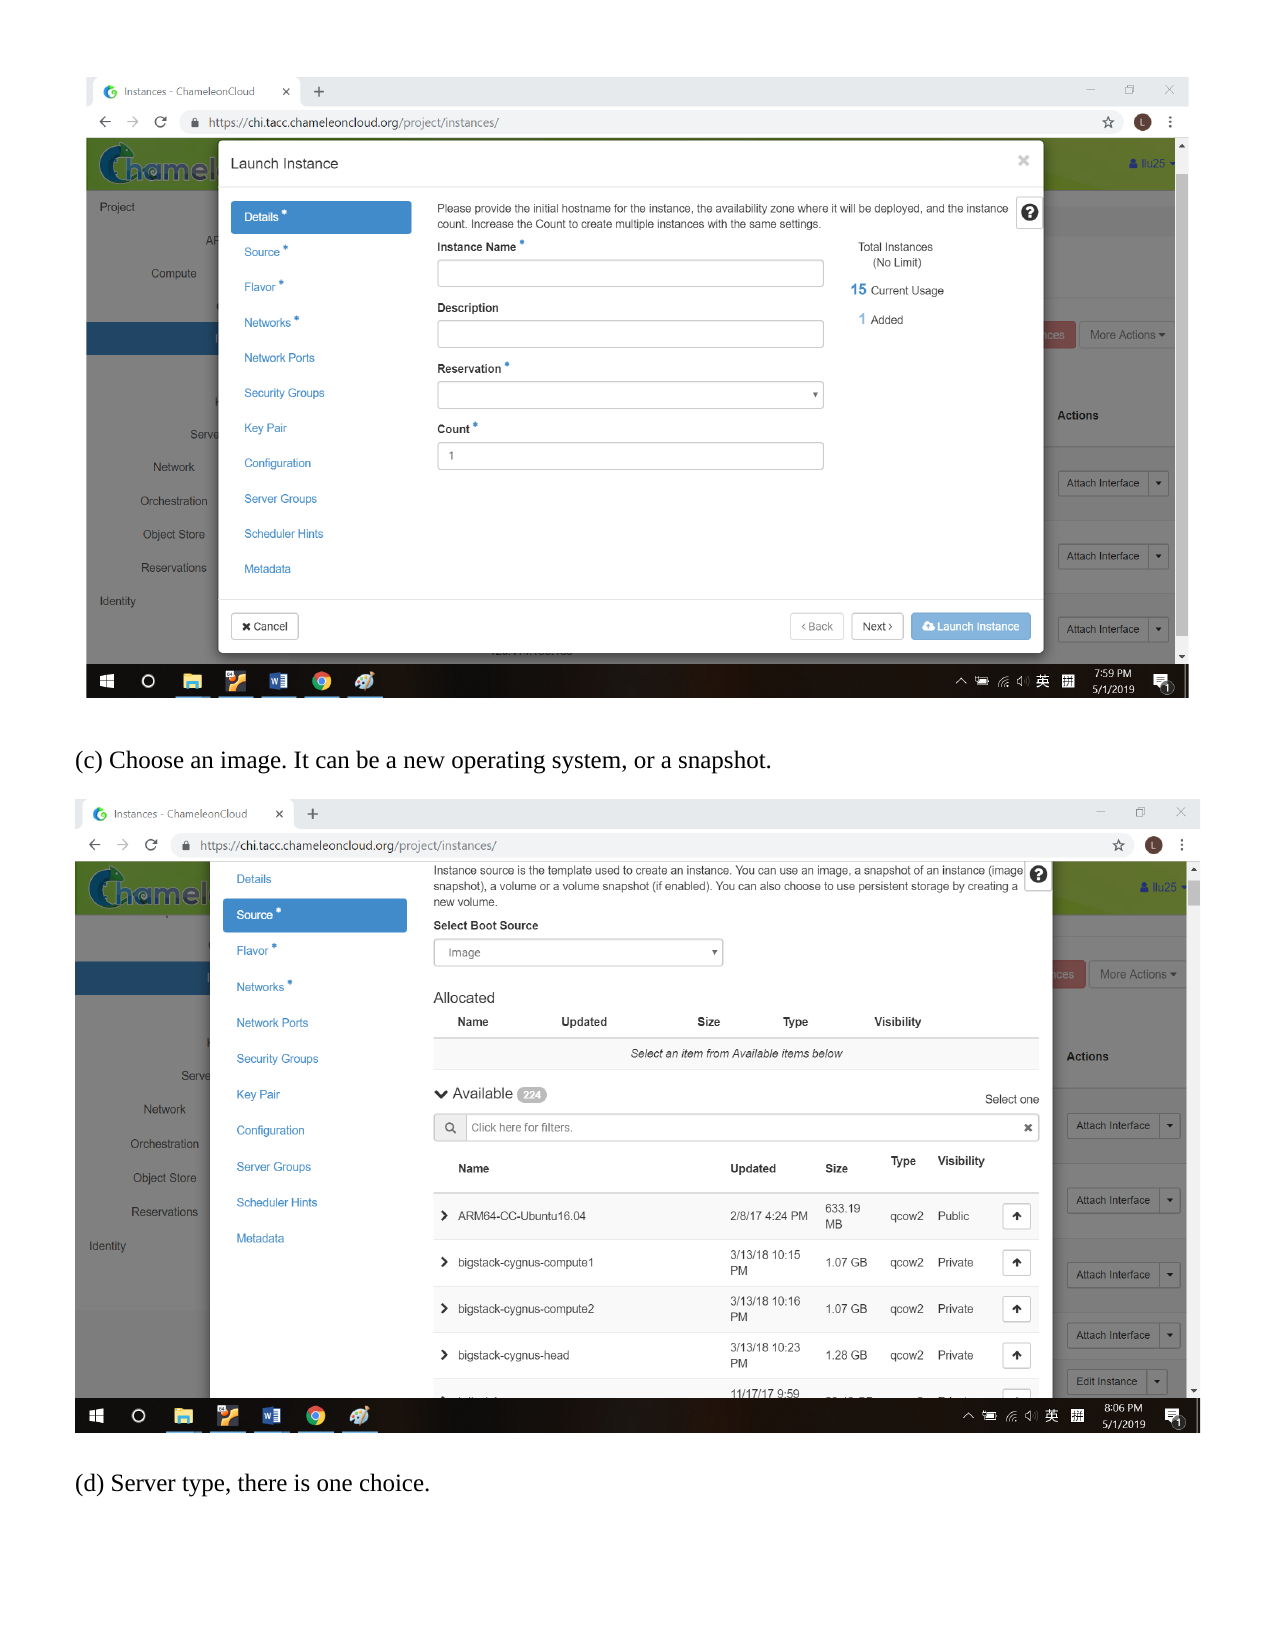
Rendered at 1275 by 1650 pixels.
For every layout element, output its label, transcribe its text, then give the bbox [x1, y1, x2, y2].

text (c) Choose an image. It can be a new operating system, or a snapshot. [75, 744, 1200, 776]
picture [75, 799, 1200, 1433]
text (d) Server type, there is one choice. [75, 1466, 1200, 1498]
picture [86, 77, 1189, 698]
